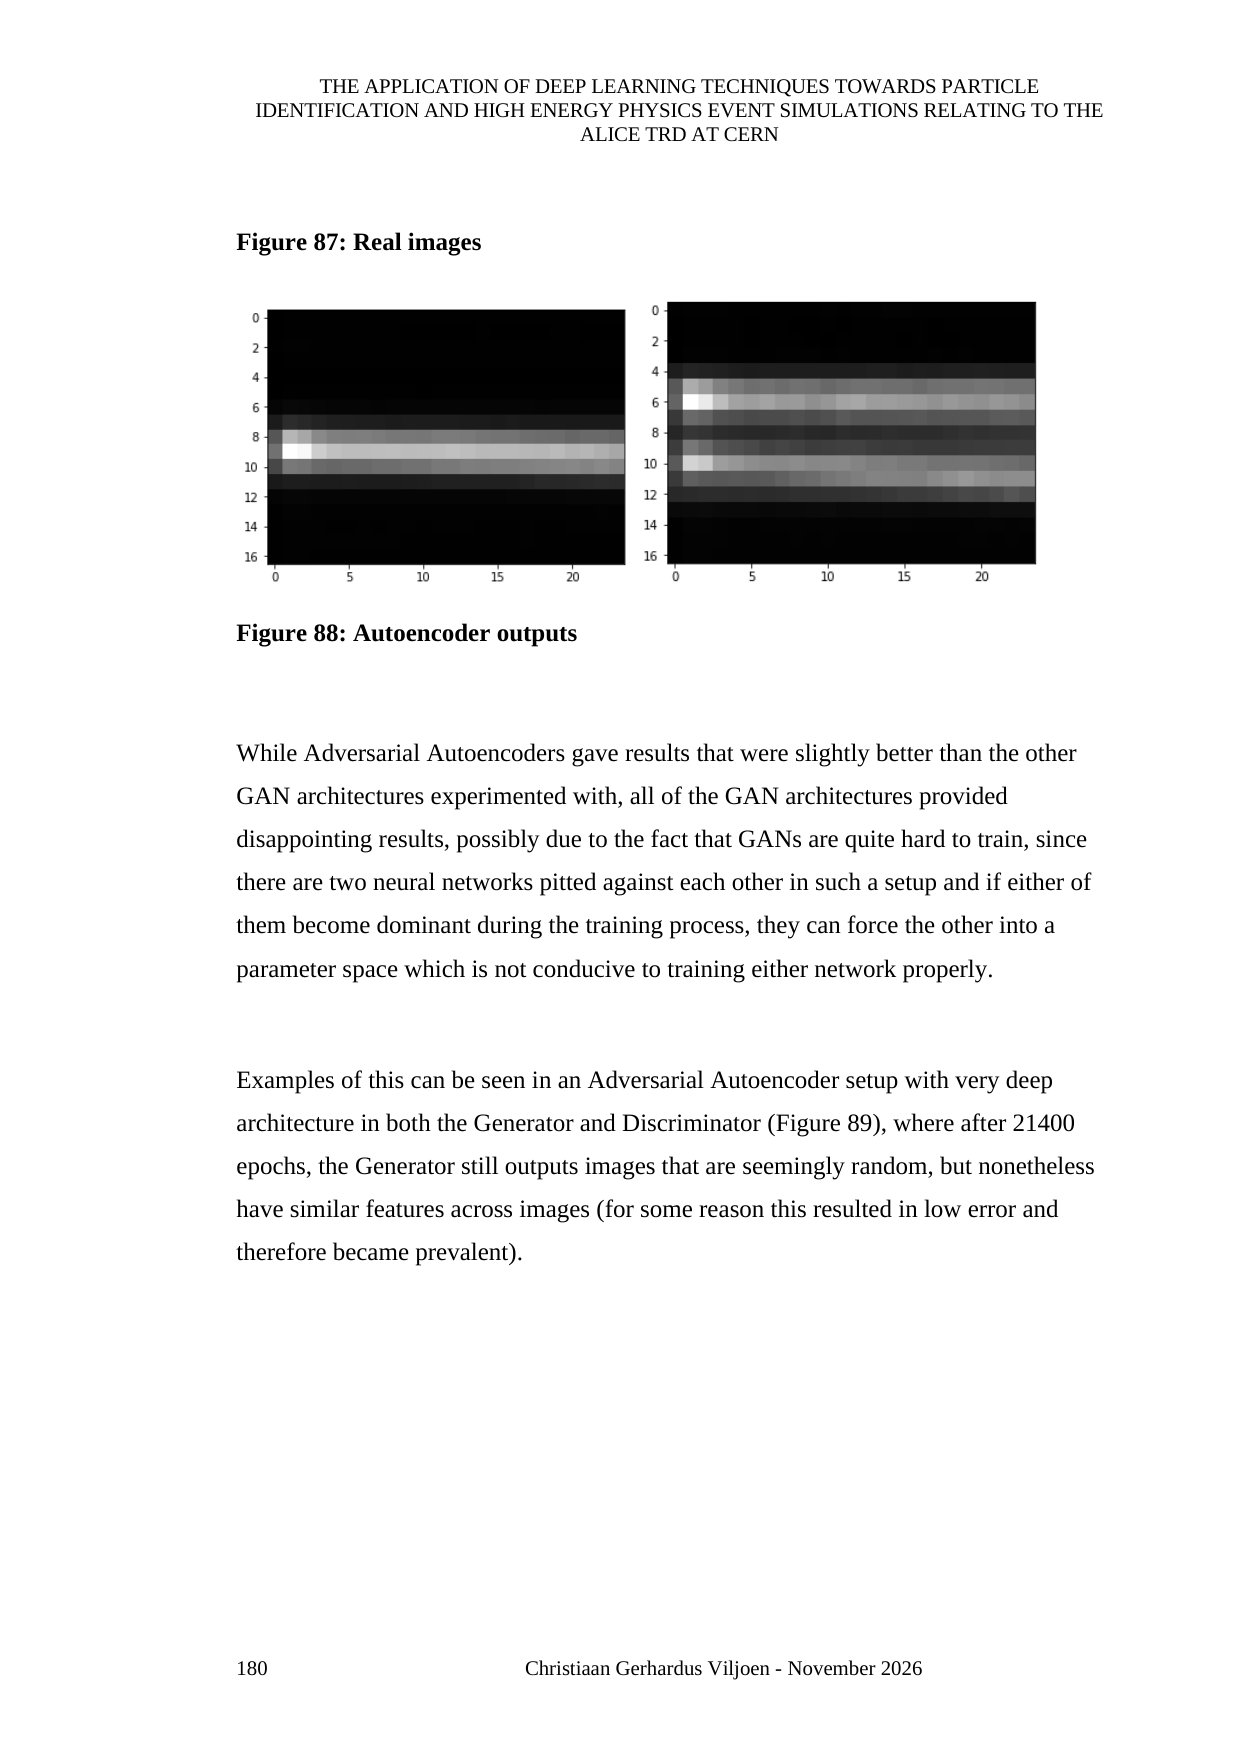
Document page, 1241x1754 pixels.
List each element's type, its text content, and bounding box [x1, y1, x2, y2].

text Examples of this can be seen in an Adversarial Autoencoder setup with very deep architecture in both the Generator and Discriminator (Figure 74), where after 21400 epochs, the Generator still outputs images that are seemingly random, but nonetheless have similar features across images (for some reason this resulted in low error and therefore became prevalent). [236, 1065, 1122, 1266]
text While Adversarial Autoencoders gave results that were slightly better than the other GAN architectures experimented with, all of the GAN architectures provided disappointing results, possibly due to the fact that GANs are quite hard to train, since there are two neural networks pitted against each other in such a setup and if either of them become dominant during the training process, they can force the other into a parameter space which is not conducive to training either network properly. [236, 738, 1122, 982]
picture [236, 290, 1047, 592]
